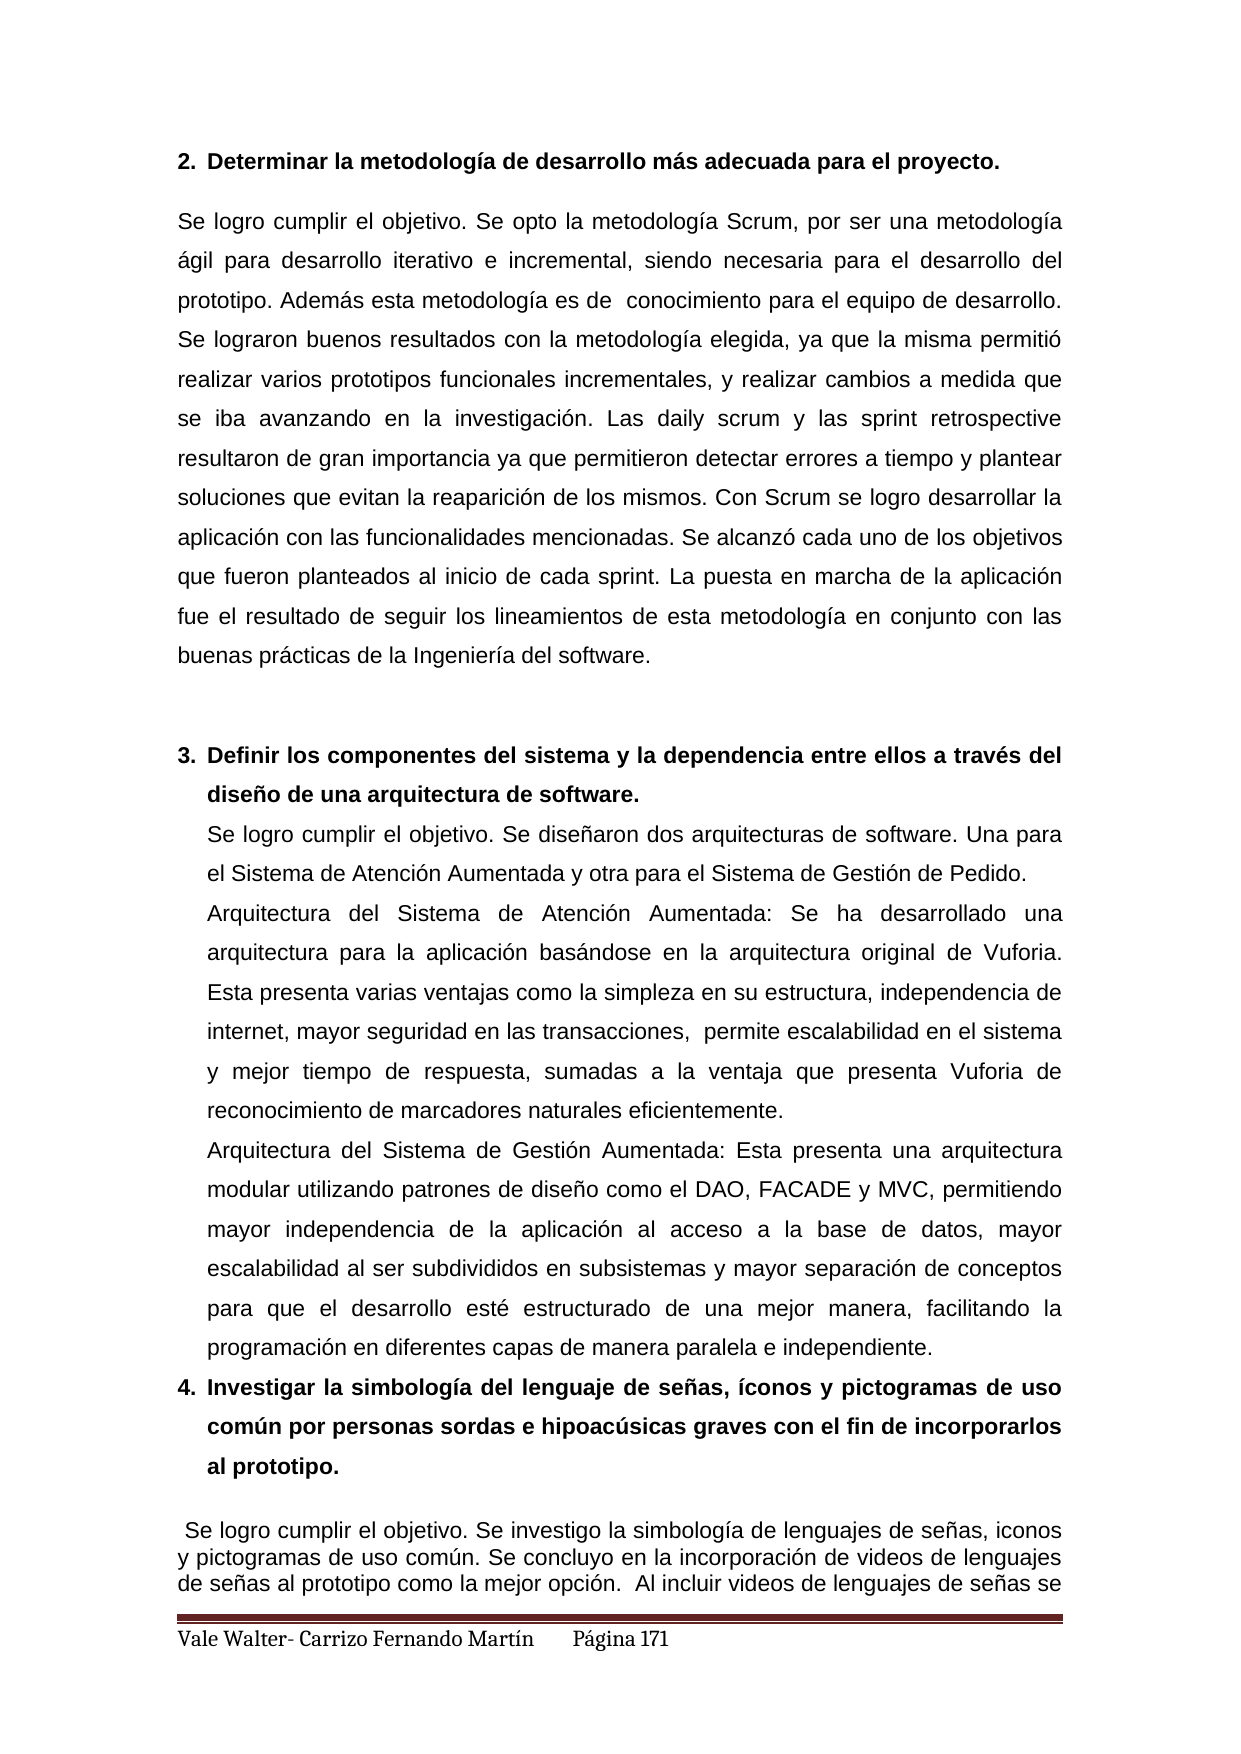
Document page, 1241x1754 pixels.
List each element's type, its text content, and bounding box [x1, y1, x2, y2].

list Se logro cumplir el objetivo. Se diseñaron dos arquitecturas de software. Una para el Sistema de Atención Aumentada y otra para el Sistema de Gestión de Pedido. [207, 821, 1063, 887]
text Se logro cumplir el objetivo. Se opto la metodología Scrum, por ser una metodología ágil para desarrollo iterativo e incremental, siendo necesaria para el desarrollo del prototipo. Además esta metodología es de conocimiento para el equipo de desarrollo. Se lograron buenos resultados con la metodología elegida, ya que la misma permitió realizar varios prototipos funcionales incrementales, y realizar cambios a medida que se iba avanzando en la investigación. Las daily scrum y las sprint retrospective resultaron de gran importancia ya que permitieron detectar errores a tiempo y plantear soluciones que evitan la reaparición de los mismos. Con Scrum se logro desarrollar la aplicación con las funcionalidades mencionadas. Se alcanzó cada uno de los objetivos que fueron planteados al inicio de cada sprint. La puesta en marcha de la aplicación fue el resultado de seguir los lineamientos de esta metodología en conjunto con las buenas prácticas de la Ingeniería del software. [177, 208, 1063, 668]
list Arquitectura del Sistema de Atención Aumentada: Se ha desarrollado una arquitectura para la aplicación basándose en la arquitectura original de Vuforia. Esta presenta varias ventajas como la simpleza en su estructura, independencia de internet, mayor seguridad en las transacciones, permite escalabilidad en el sistema y mejor tiempo de respuesta, sumadas a la ventaja que presenta Vuforia de reconocimiento de marcadores naturales eficientemente. [207, 900, 1063, 1124]
list Determinar la metodología de desarrollo más adecuada para el proyecto. [177, 148, 1063, 174]
list Investigar la simbología del lenguaje de señas, íconos y pictogramas de uso común por personas sordas e hipoacúsicas graves con el fin de incorporarlos al prototipo. [177, 1374, 1063, 1479]
list Arquitectura del Sistema de Gestión Aumentada: Esta presenta una arquitectura modular utilizando patrones de diseño como el DAO, FACADE y MVC, permitiendo mayor independencia de la aplicación al acceso a la base de datos, mayor escalabilidad al ser subdivididos en subsistemas y mayor separación de conceptos para que el desarrollo esté estructurado de una mejor manera, facilitando la programación en diferentes capas de manera paralela e independiente. [207, 1137, 1063, 1361]
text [177, 1517, 1063, 1596]
list Definir los componentes del sistema y la dependencia entre ellos a través del diseño de una arquitectura de software. [177, 742, 1063, 808]
